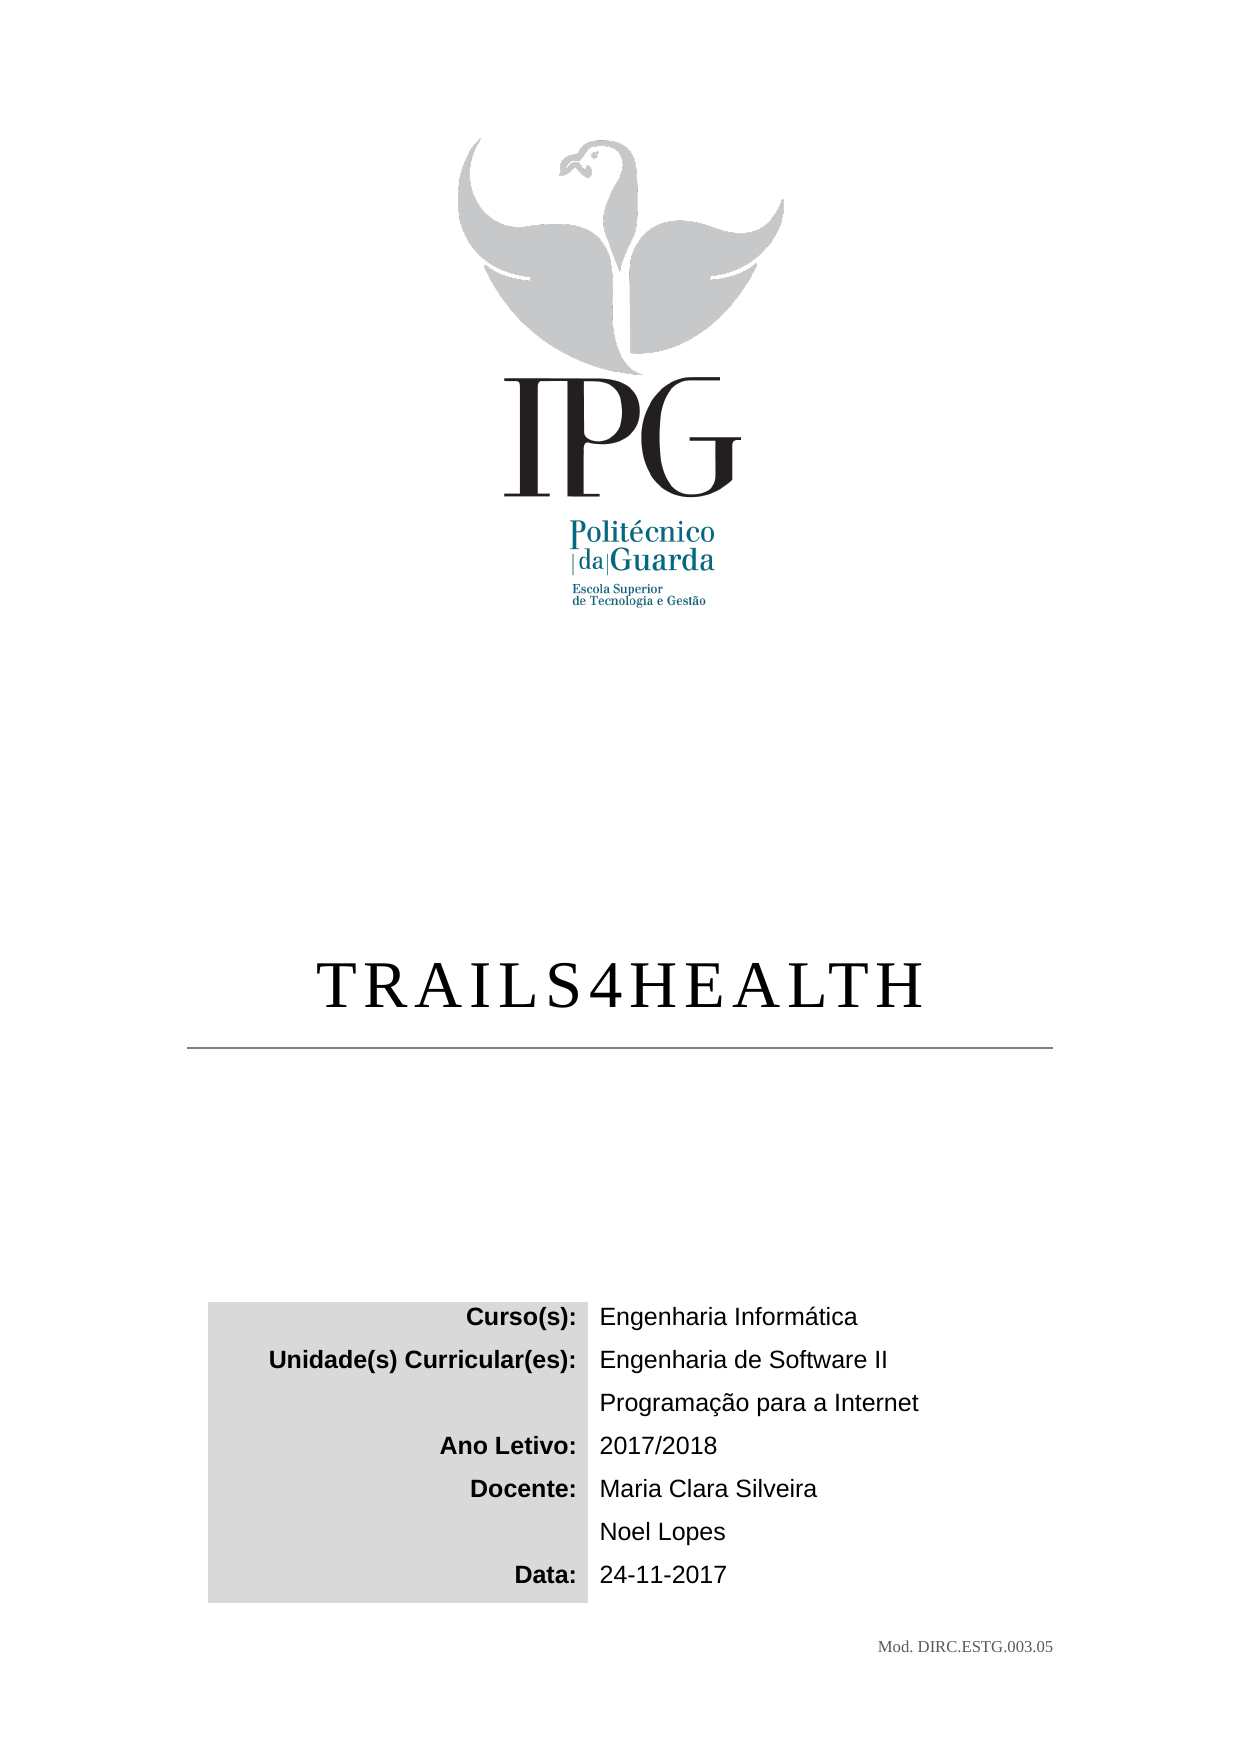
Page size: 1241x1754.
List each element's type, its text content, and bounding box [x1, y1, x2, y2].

title Trails4health [187, 945, 1053, 1022]
picture [449, 118, 792, 626]
